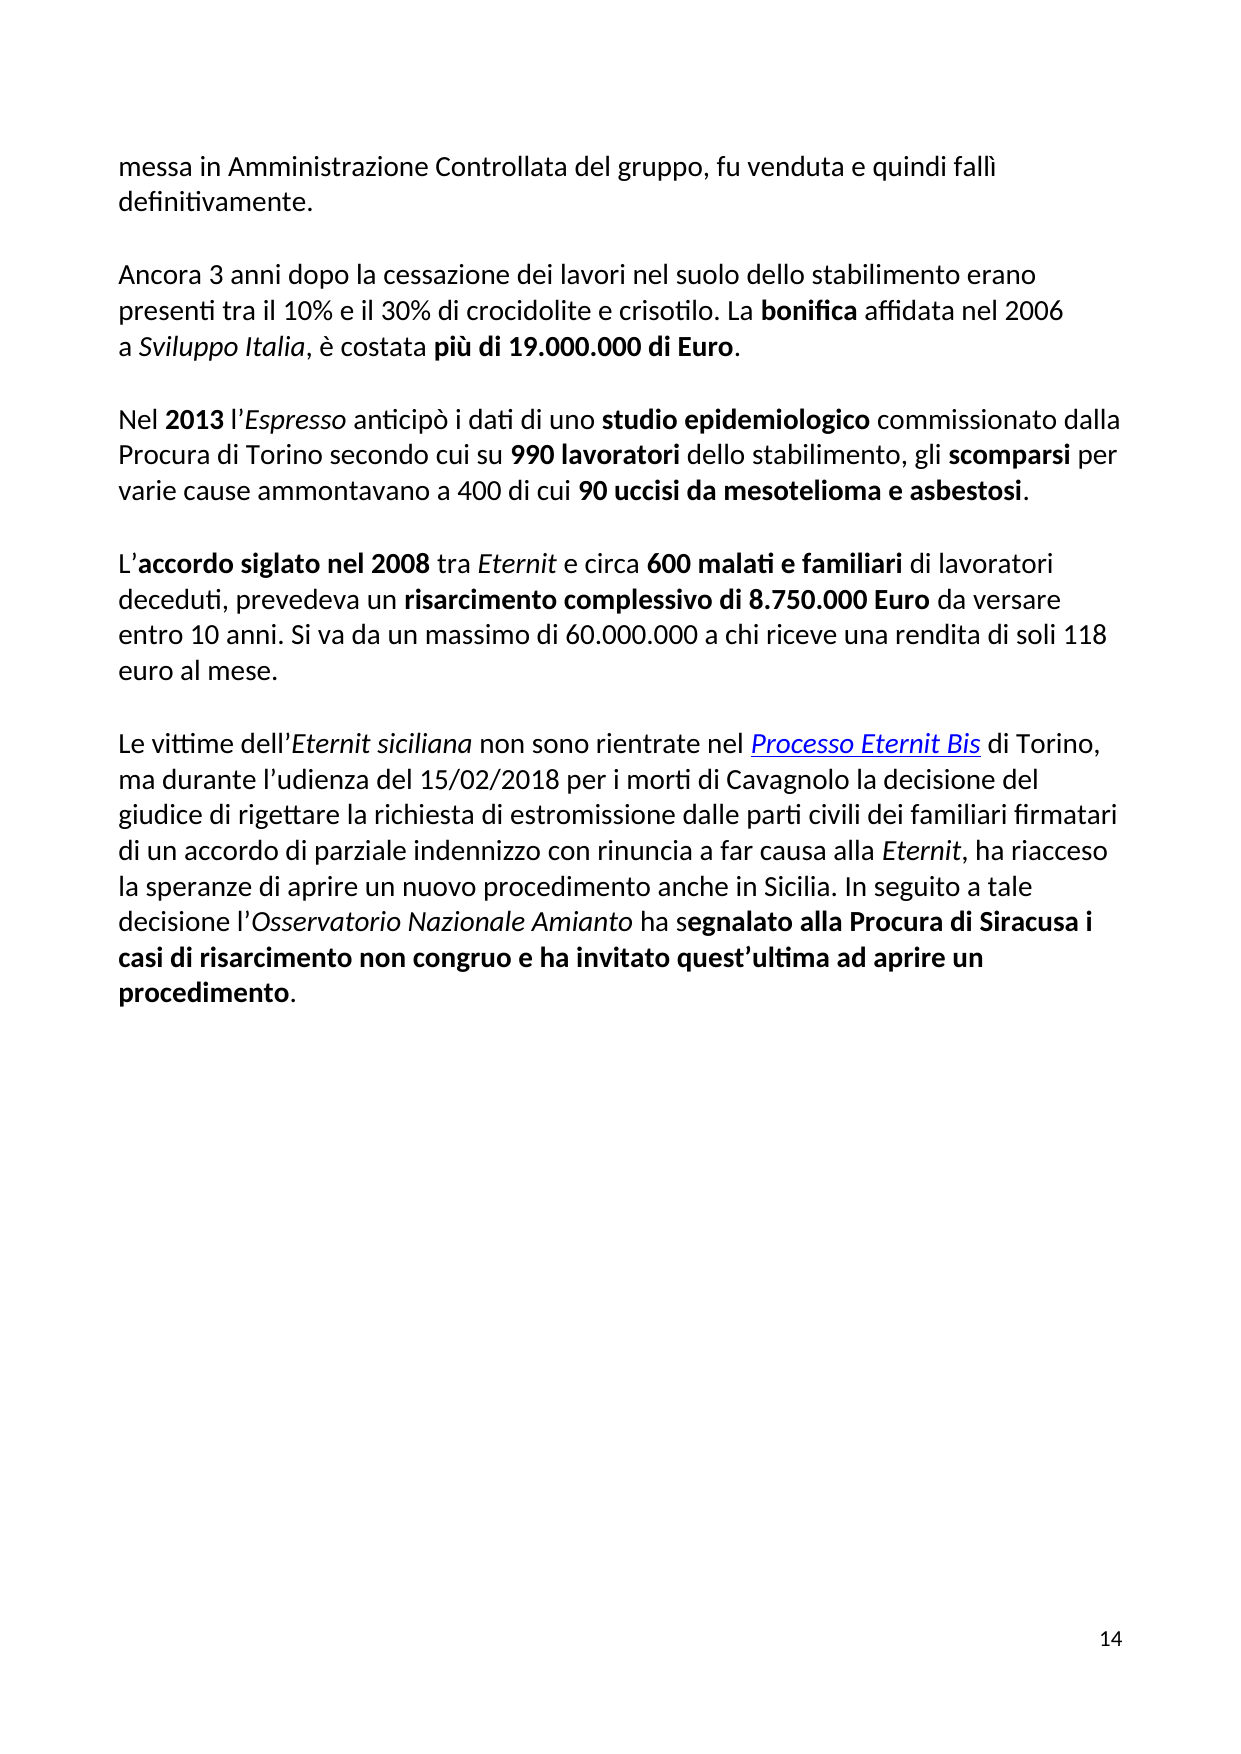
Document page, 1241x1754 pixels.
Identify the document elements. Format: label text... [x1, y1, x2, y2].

text Ancora 3 anni dopo la cessazione dei lavori nel suolo dello stabilimento erano presenti tra il 10% e il 30% di crocidolite e crisotilo. La bonifica affidata nel 2006 a Sviluppo Italia, è costata più di 19.000.000 di Euro. [118, 256, 1122, 363]
text Nel 2013 l’Espresso anticipò i dati di uno studio epidemiologico commissionato dalla Procura di Torino secondo cui su 990 lavoratori dello stabilimento, gli scomparsi per varie cause ammontavano a 400 di cui 90 uccisi da mesotelioma e asbestosi. [118, 401, 1122, 508]
text L’accordo siglato nel 2008 tra Eternit e circa 600 malati e familiari di lavoratori deceduti, prevedeva un risarcimento complessivo di 8.750.000 Euro da versare entro 10 anni. Si va da un massimo di 60.000.000 a chi riceve una rendita di soli 118 euro al mese. [118, 545, 1122, 688]
text Le vittime dell’Eternit siciliana non sono rientrate nel Processo Eternit Bis di Torino, ma durante l’udienza del 15/02/2018 per i morti di Cavagnolo la decisione del giudice di rigettare la richiesta di estromissione dalle parti civili dei familiari firmatari di un accordo di parziale indennizzo con rinuncia a far causa alla Eternit, ha riacceso la speranze di aprire un nuovo procedimento anche in Sicilia. In seguito a tale decisione l’Osservatorio Nazionale Amianto ha segnalato alla Procura di Siracusa i casi di risarcimento non congruo e ha invitato quest’ultima ad aprire un procedimento. [118, 725, 1122, 1010]
